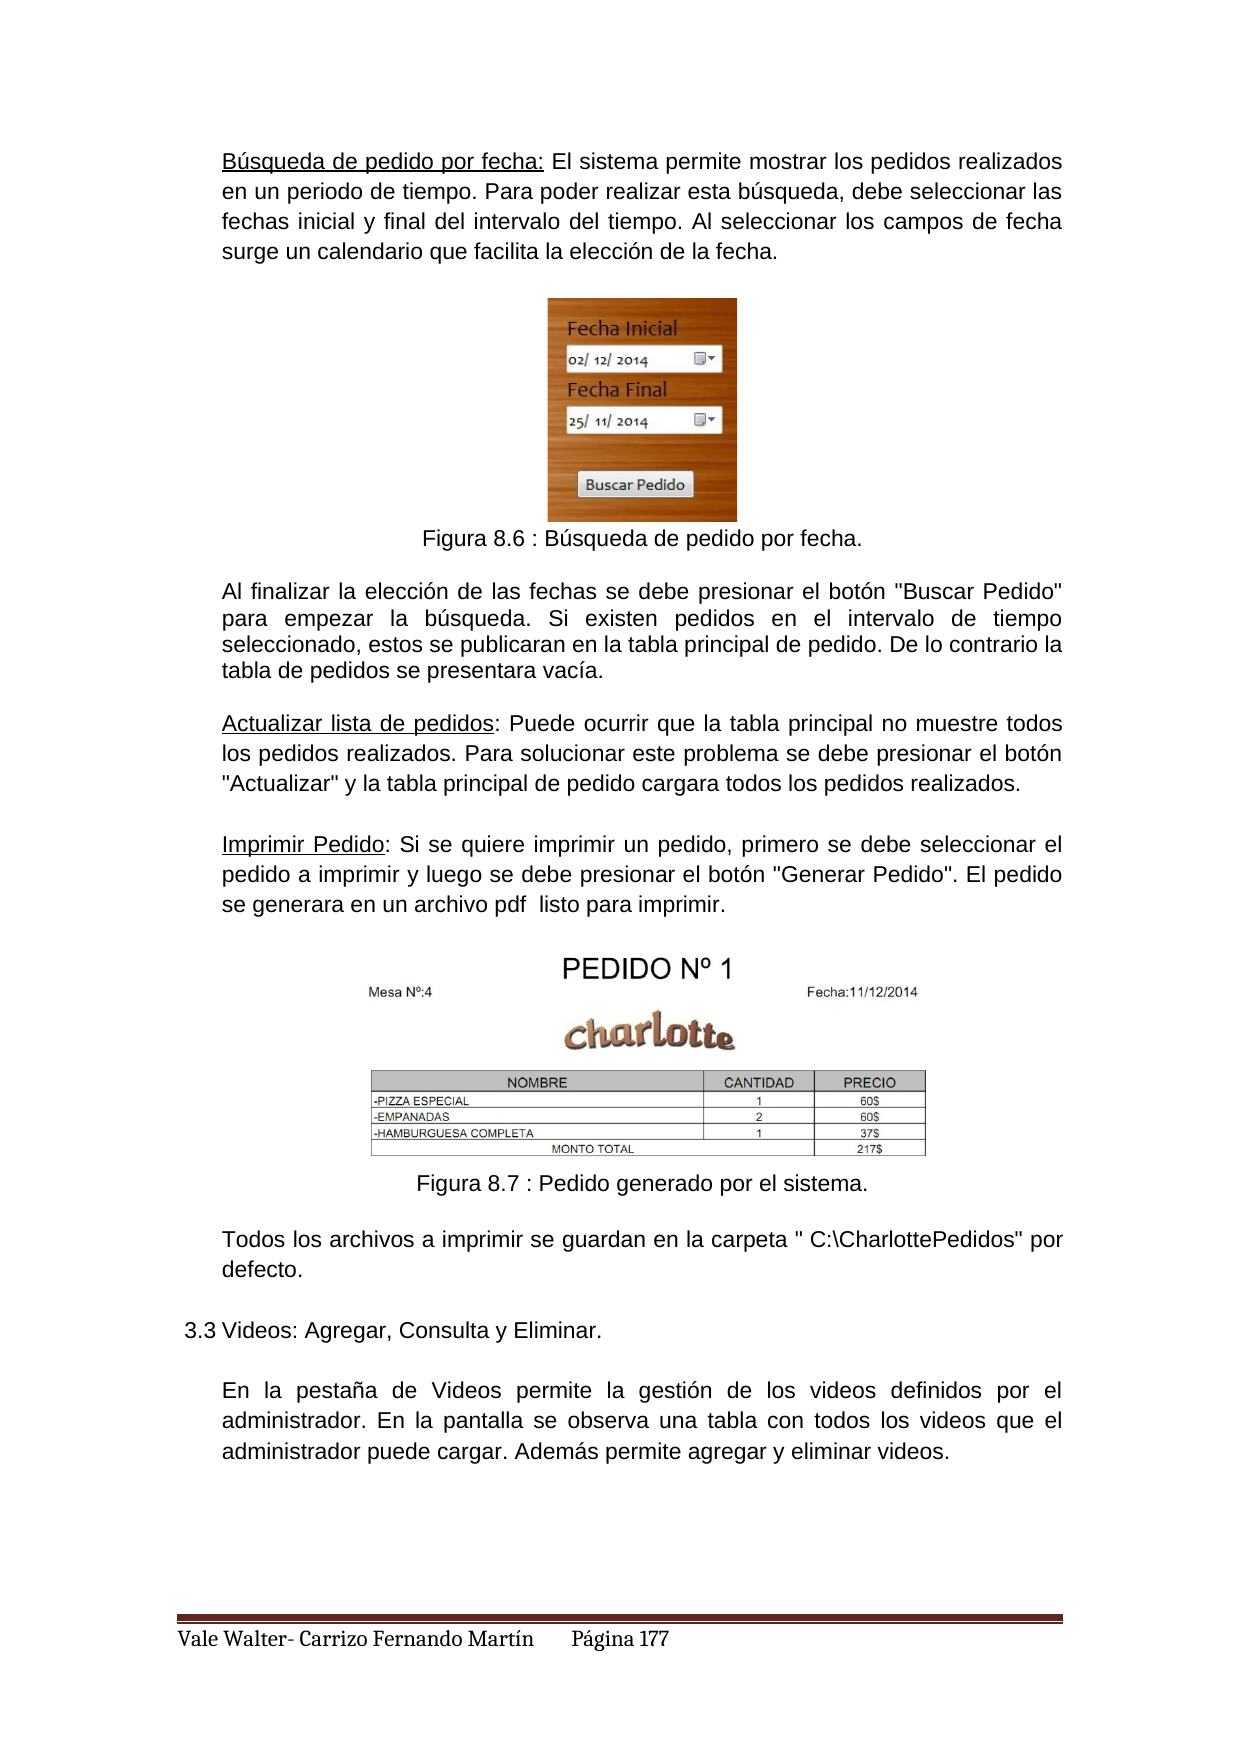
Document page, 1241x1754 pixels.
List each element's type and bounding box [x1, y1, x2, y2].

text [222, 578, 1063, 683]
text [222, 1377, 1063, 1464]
picture [346, 951, 939, 1166]
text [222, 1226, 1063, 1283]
picture [547, 298, 738, 522]
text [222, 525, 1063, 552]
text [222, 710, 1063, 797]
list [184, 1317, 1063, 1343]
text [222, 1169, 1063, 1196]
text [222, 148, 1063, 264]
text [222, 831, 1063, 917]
